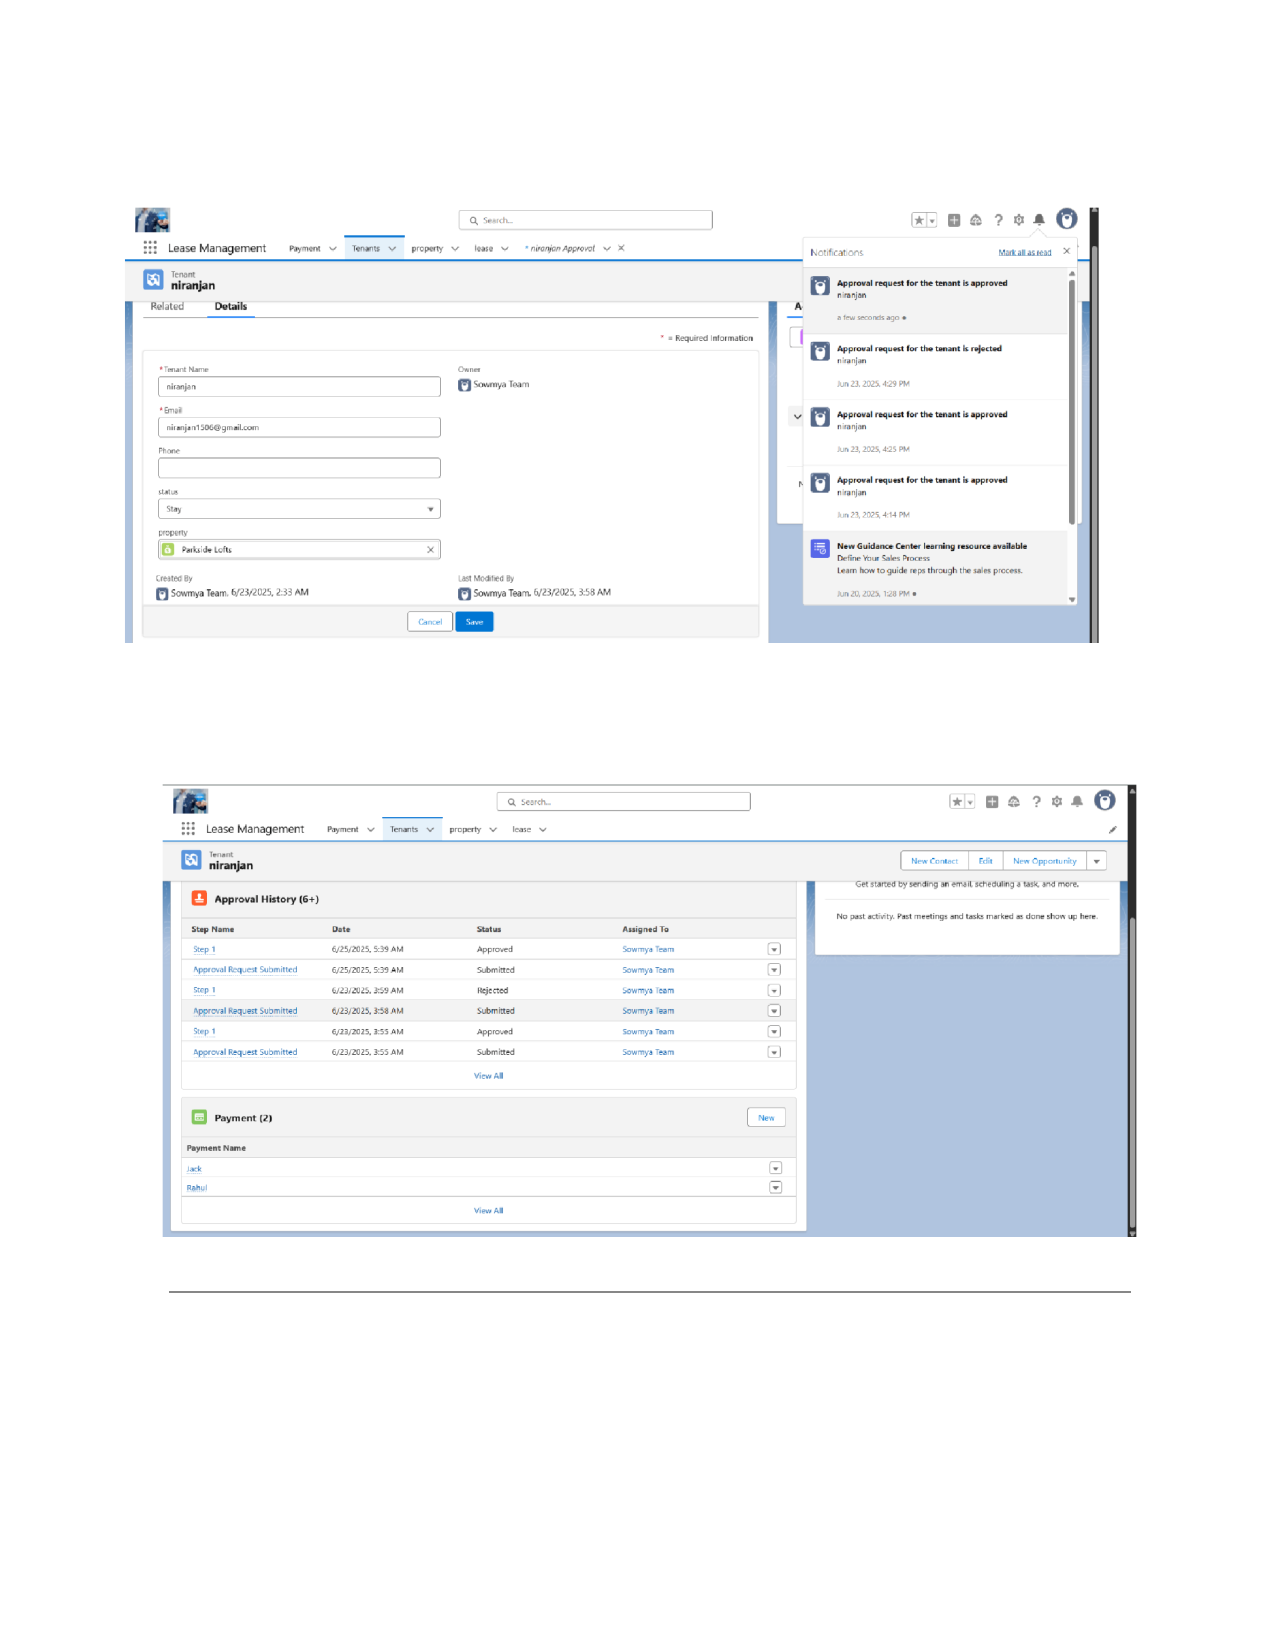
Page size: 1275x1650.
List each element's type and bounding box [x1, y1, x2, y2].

picture [124, 207, 1099, 643]
picture [162, 784, 1137, 1237]
